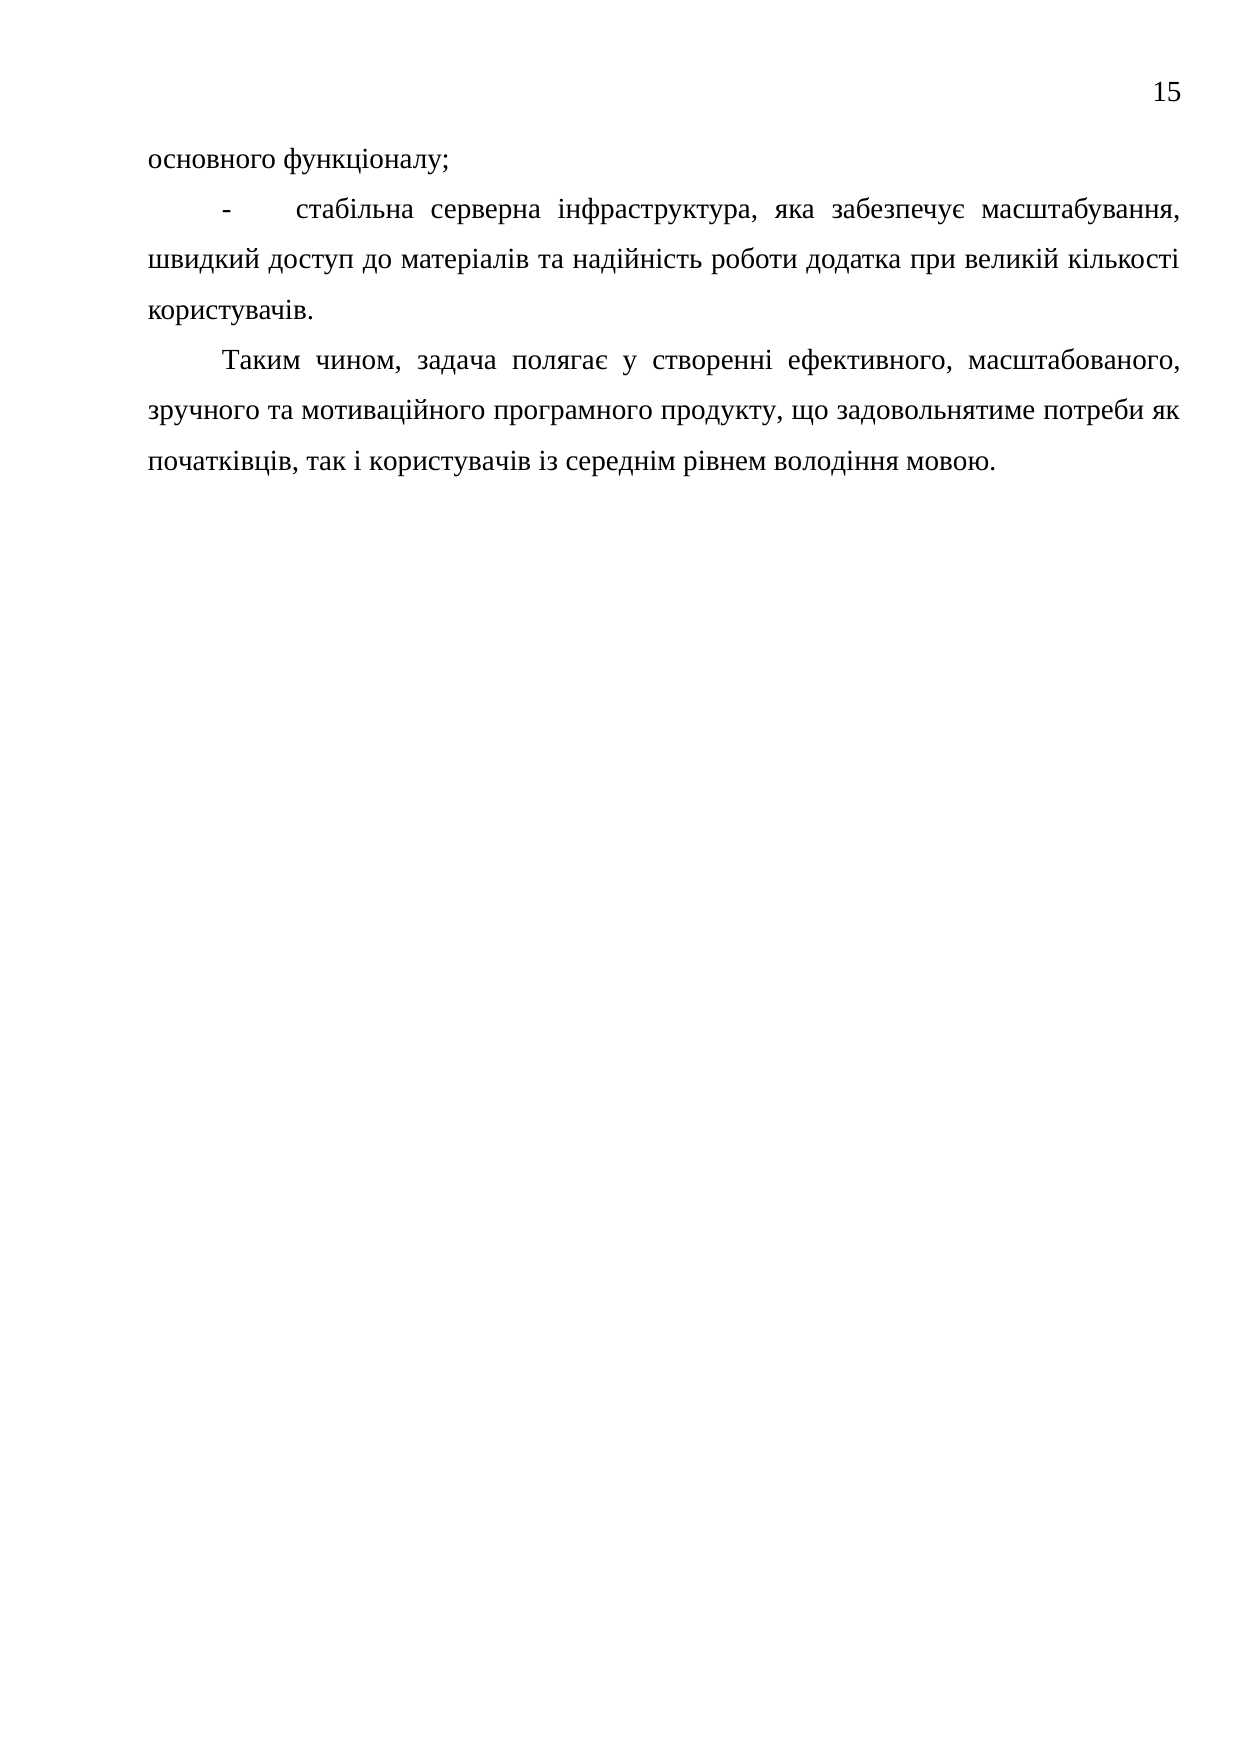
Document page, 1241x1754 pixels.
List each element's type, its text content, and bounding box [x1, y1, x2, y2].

list стабільна серверна інфраструктура, яка забезпечує масштабування, швидкий доступ до матеріалів та надійність роботи додатка при великій кількості користувачів. [148, 191, 1181, 325]
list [148, 141, 1181, 174]
text Таким чином, задача полягає у створенні ефективного, масштабованого, зручного та мотиваційного програмного продукту, що задовольнятиме потреби як початківців, так і користувачів із середнім рівнем володіння мовою. [148, 342, 1181, 476]
